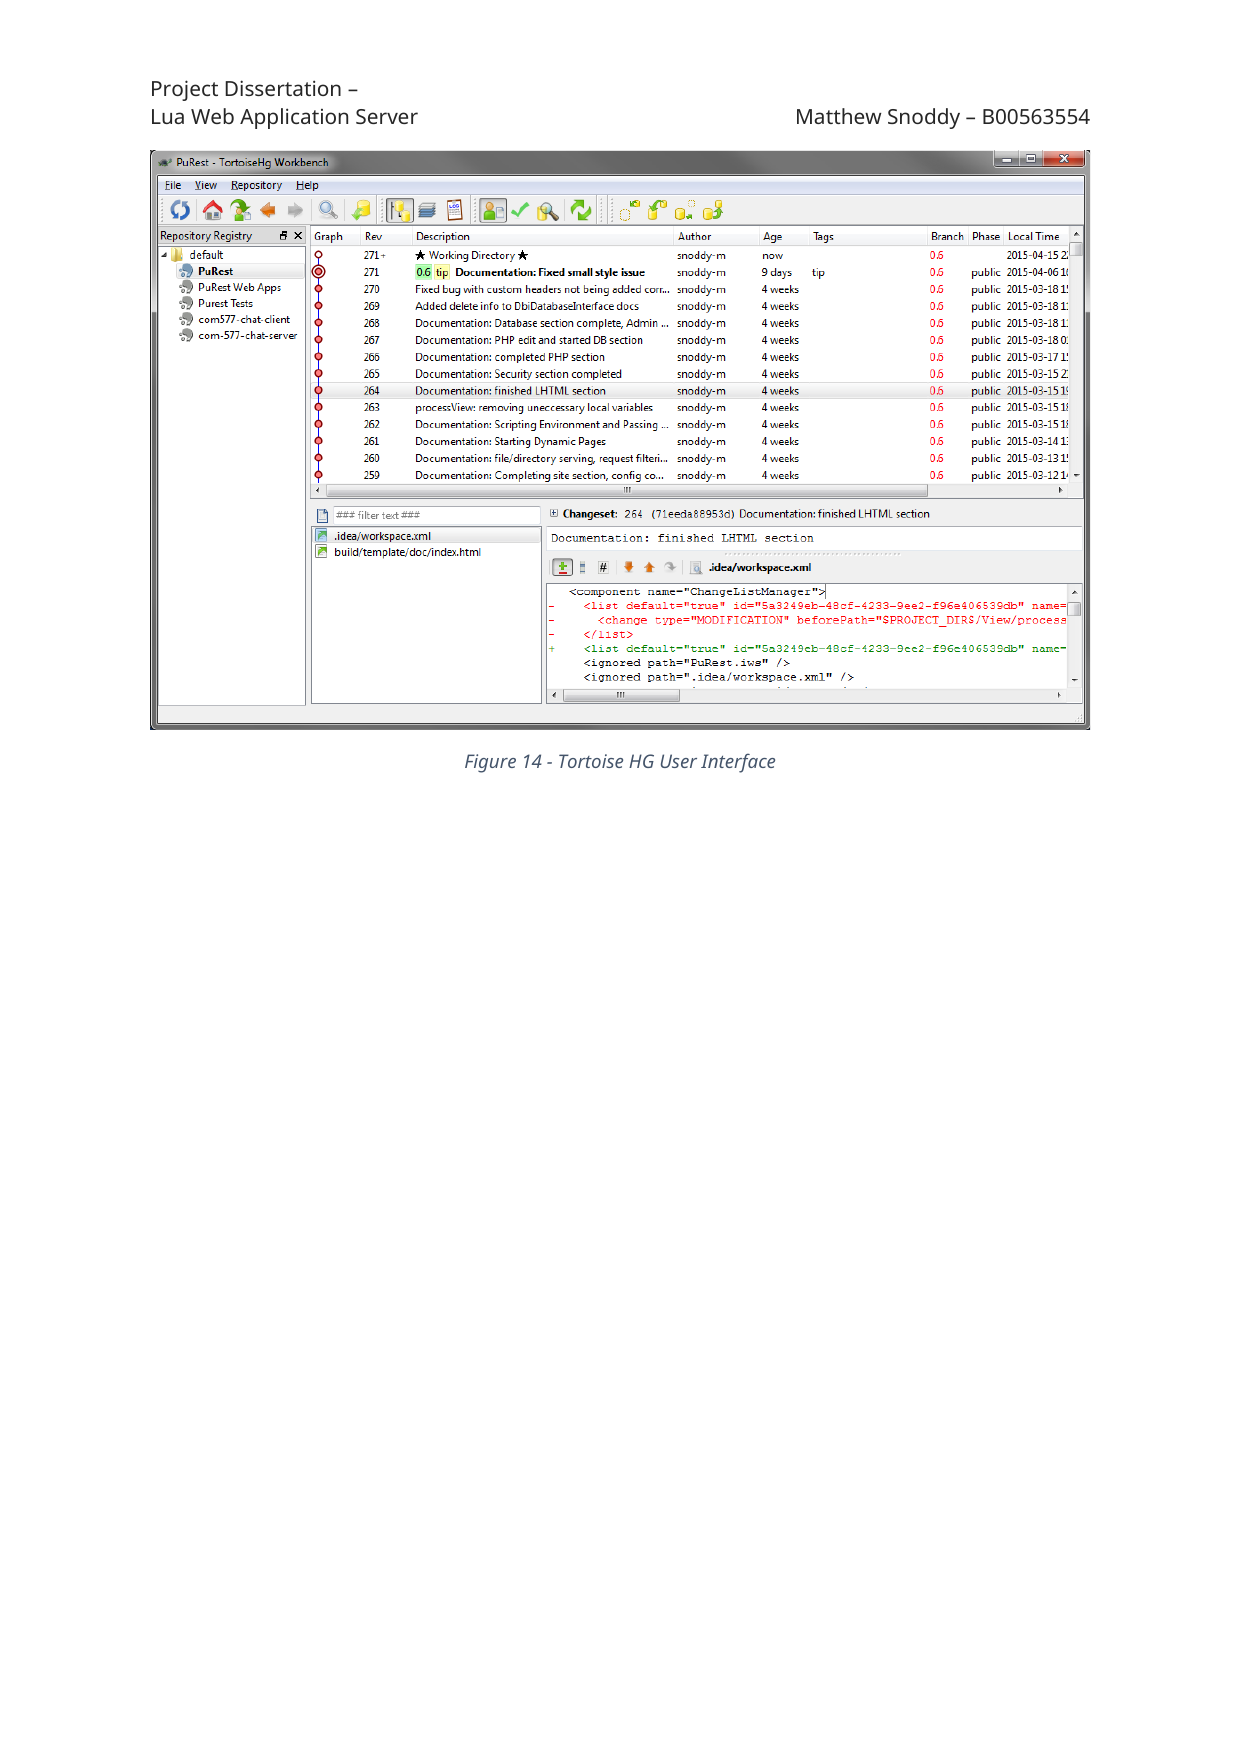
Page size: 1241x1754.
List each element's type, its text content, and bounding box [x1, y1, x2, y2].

picture [150, 150, 1091, 730]
